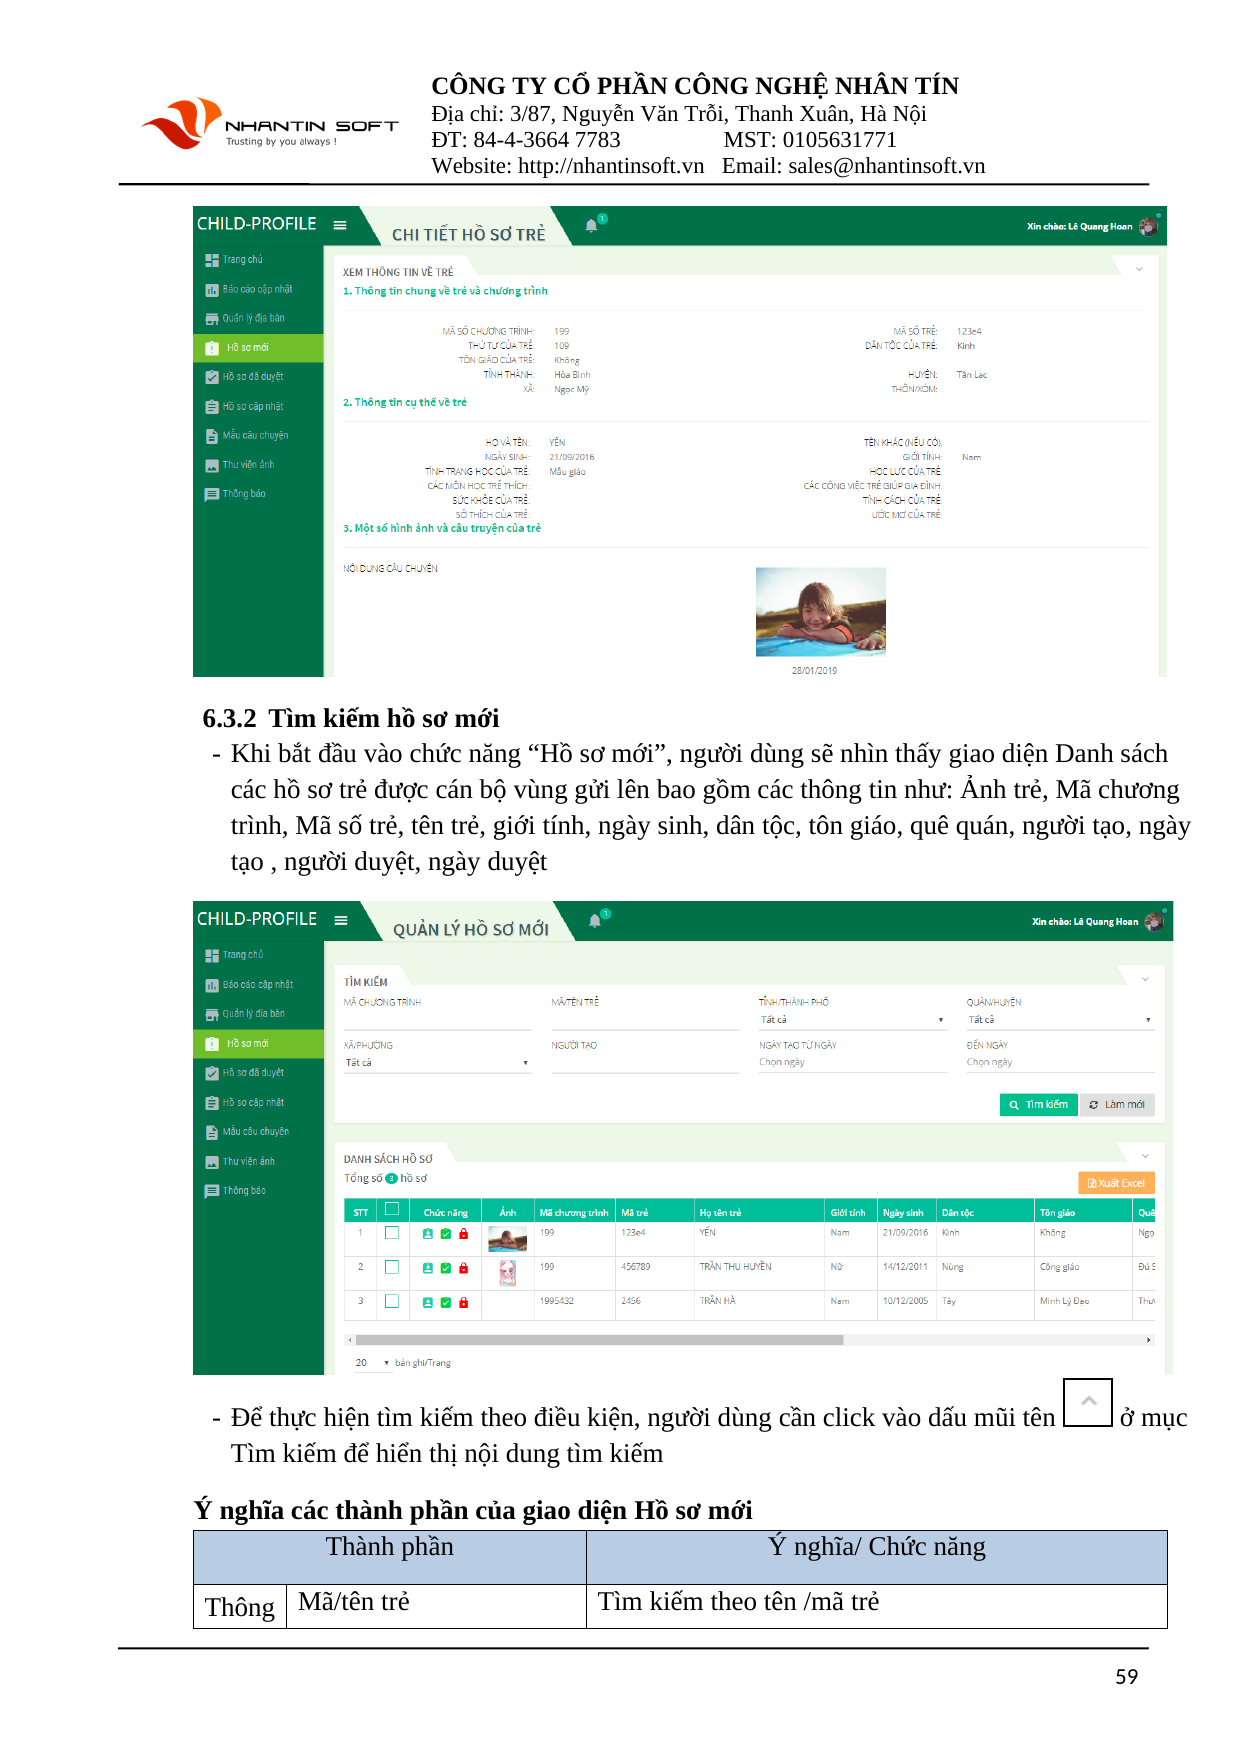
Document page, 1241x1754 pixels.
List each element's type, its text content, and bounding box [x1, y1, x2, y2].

list Để thực hiện tìm kiếm theo điều kiện, người dùng cần click vào dấu mũi tên ở mục Tìm kiếm để hiển thị nội dung tìm kiếm [212, 1378, 1209, 1468]
table_cell Tìm kiếm theo tên /mã trẻ [587, 1585, 1167, 1627]
table_header Ý nghĩa/ Chức năng [587, 1531, 1167, 1584]
picture [193, 901, 1174, 1375]
list Khi bắt đầu vào chức năng “Hồ sơ mới”, người dùng sẽ nhìn thấy giao diện Danh sách các hồ sơ trẻ được cán bộ vùng gửi lên bao gồm các thông tin như: Ảnh trẻ, Mã chương trình, Mã số trẻ, tên trẻ, giới tính, ngày sinh, dân tộc, tôn giáo, quê quán, người tạo, ngày tạo , người duyệt, ngày duyệt [212, 737, 1209, 876]
table_cell Thông tin tìm kiếm [194, 1585, 286, 1627]
subtitle Tìm kiếm hồ sơ mới [202, 702, 1209, 733]
subtitle Ý nghĩa các thành phần của giao diện Hồ sơ mới [118, 1494, 1209, 1525]
table_cell Mã/tên trẻ [287, 1585, 586, 1627]
table_header Thành phần [194, 1531, 586, 1584]
picture [1065, 1380, 1111, 1425]
picture [129, 70, 409, 176]
picture [193, 206, 1168, 677]
